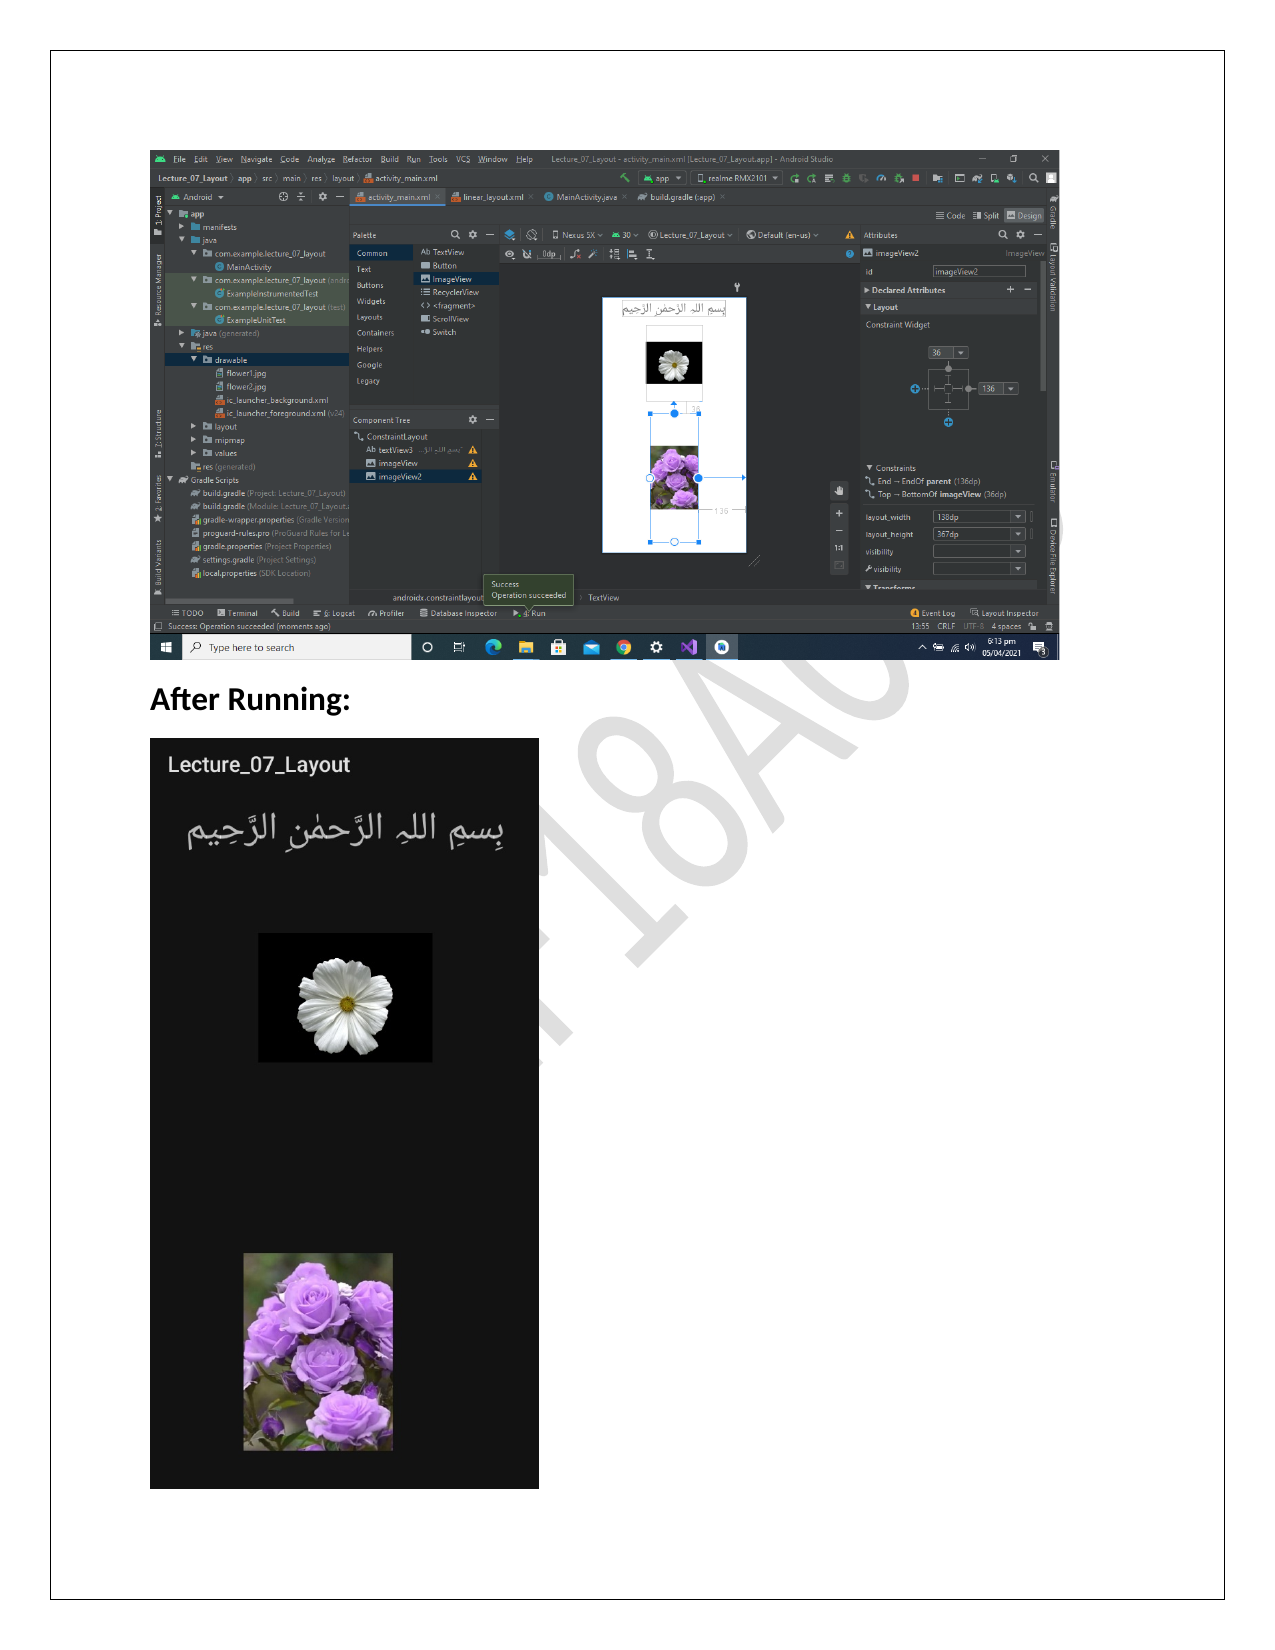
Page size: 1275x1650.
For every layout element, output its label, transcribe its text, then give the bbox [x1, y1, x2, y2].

picture [150, 150, 1060, 660]
picture [150, 738, 539, 1489]
text After Running: [150, 678, 1125, 719]
